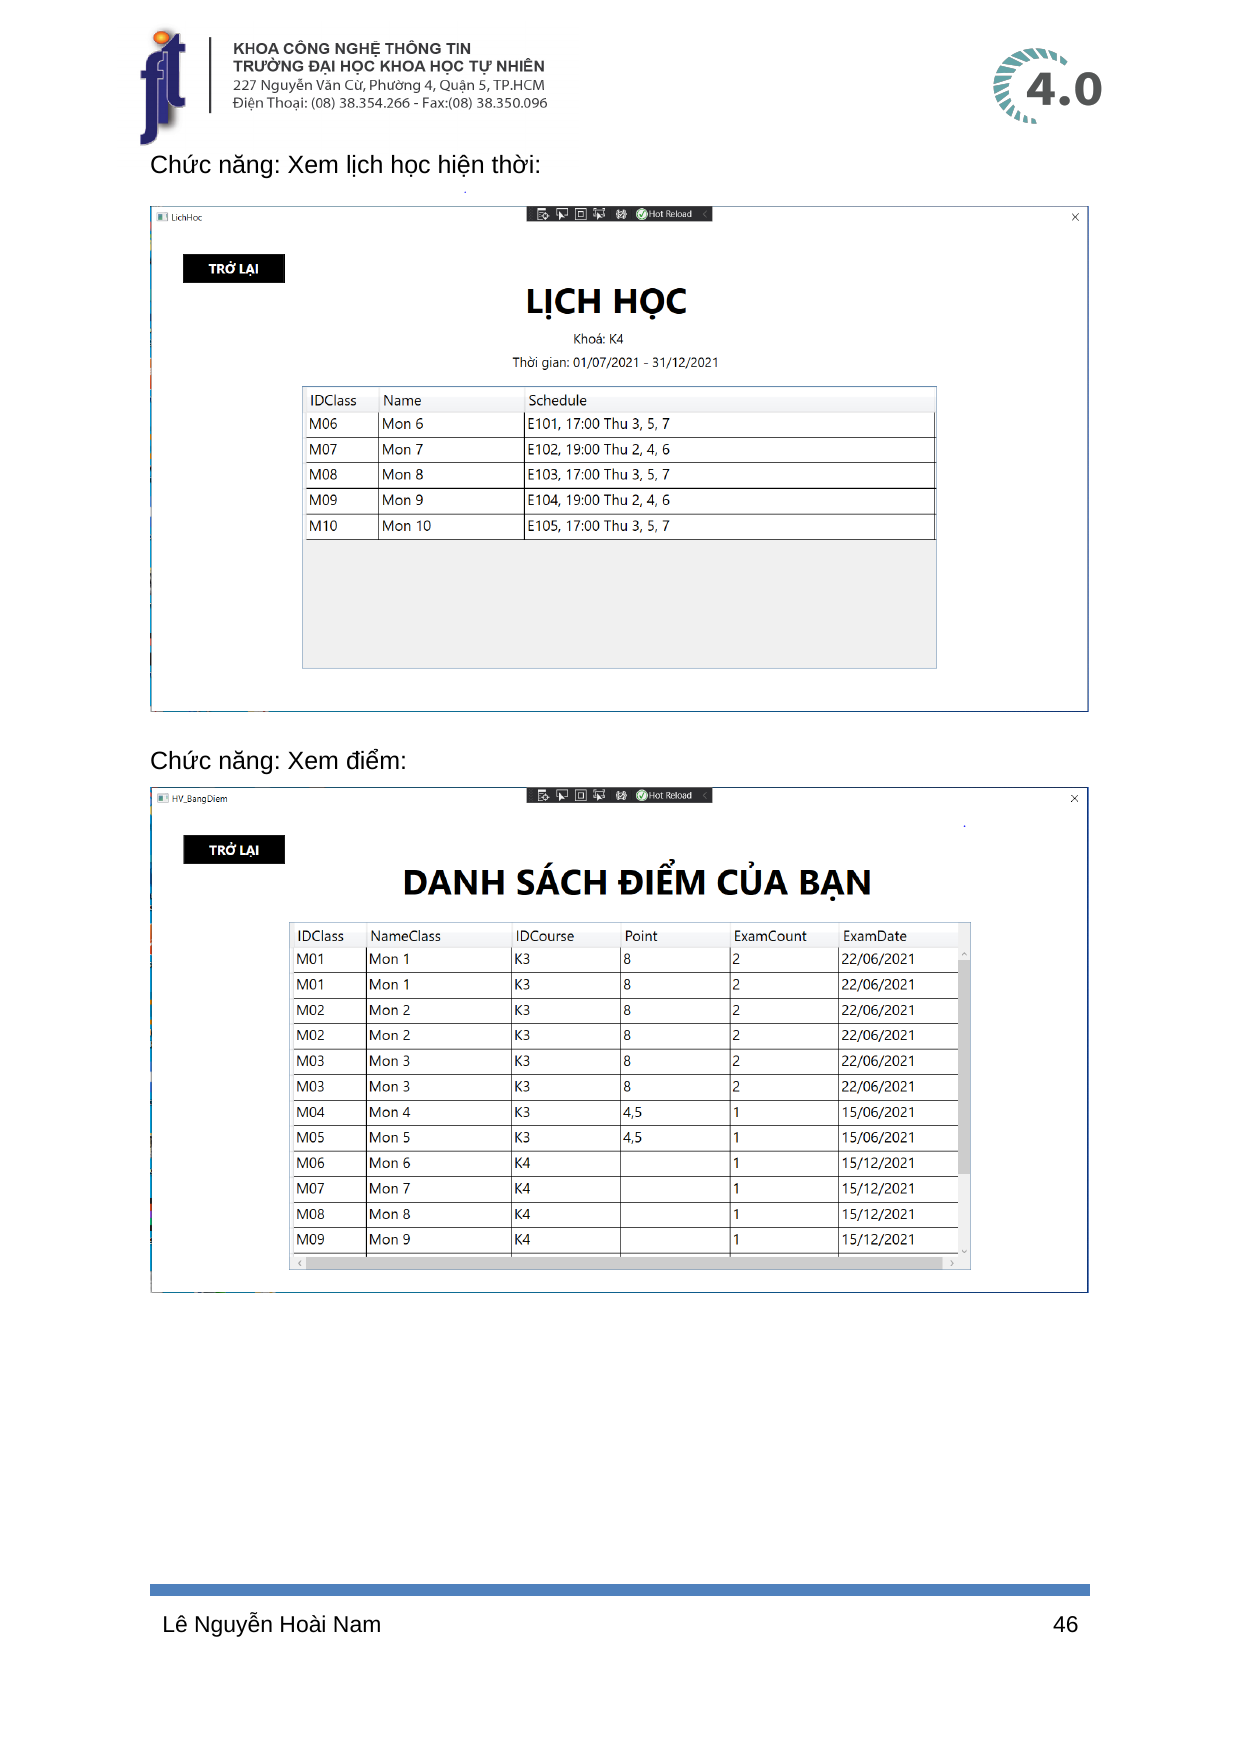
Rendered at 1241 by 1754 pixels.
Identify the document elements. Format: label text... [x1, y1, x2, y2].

picture [117, 21, 580, 167]
picture [985, 41, 1108, 127]
picture [150, 191, 1089, 712]
picture [150, 787, 1089, 1293]
